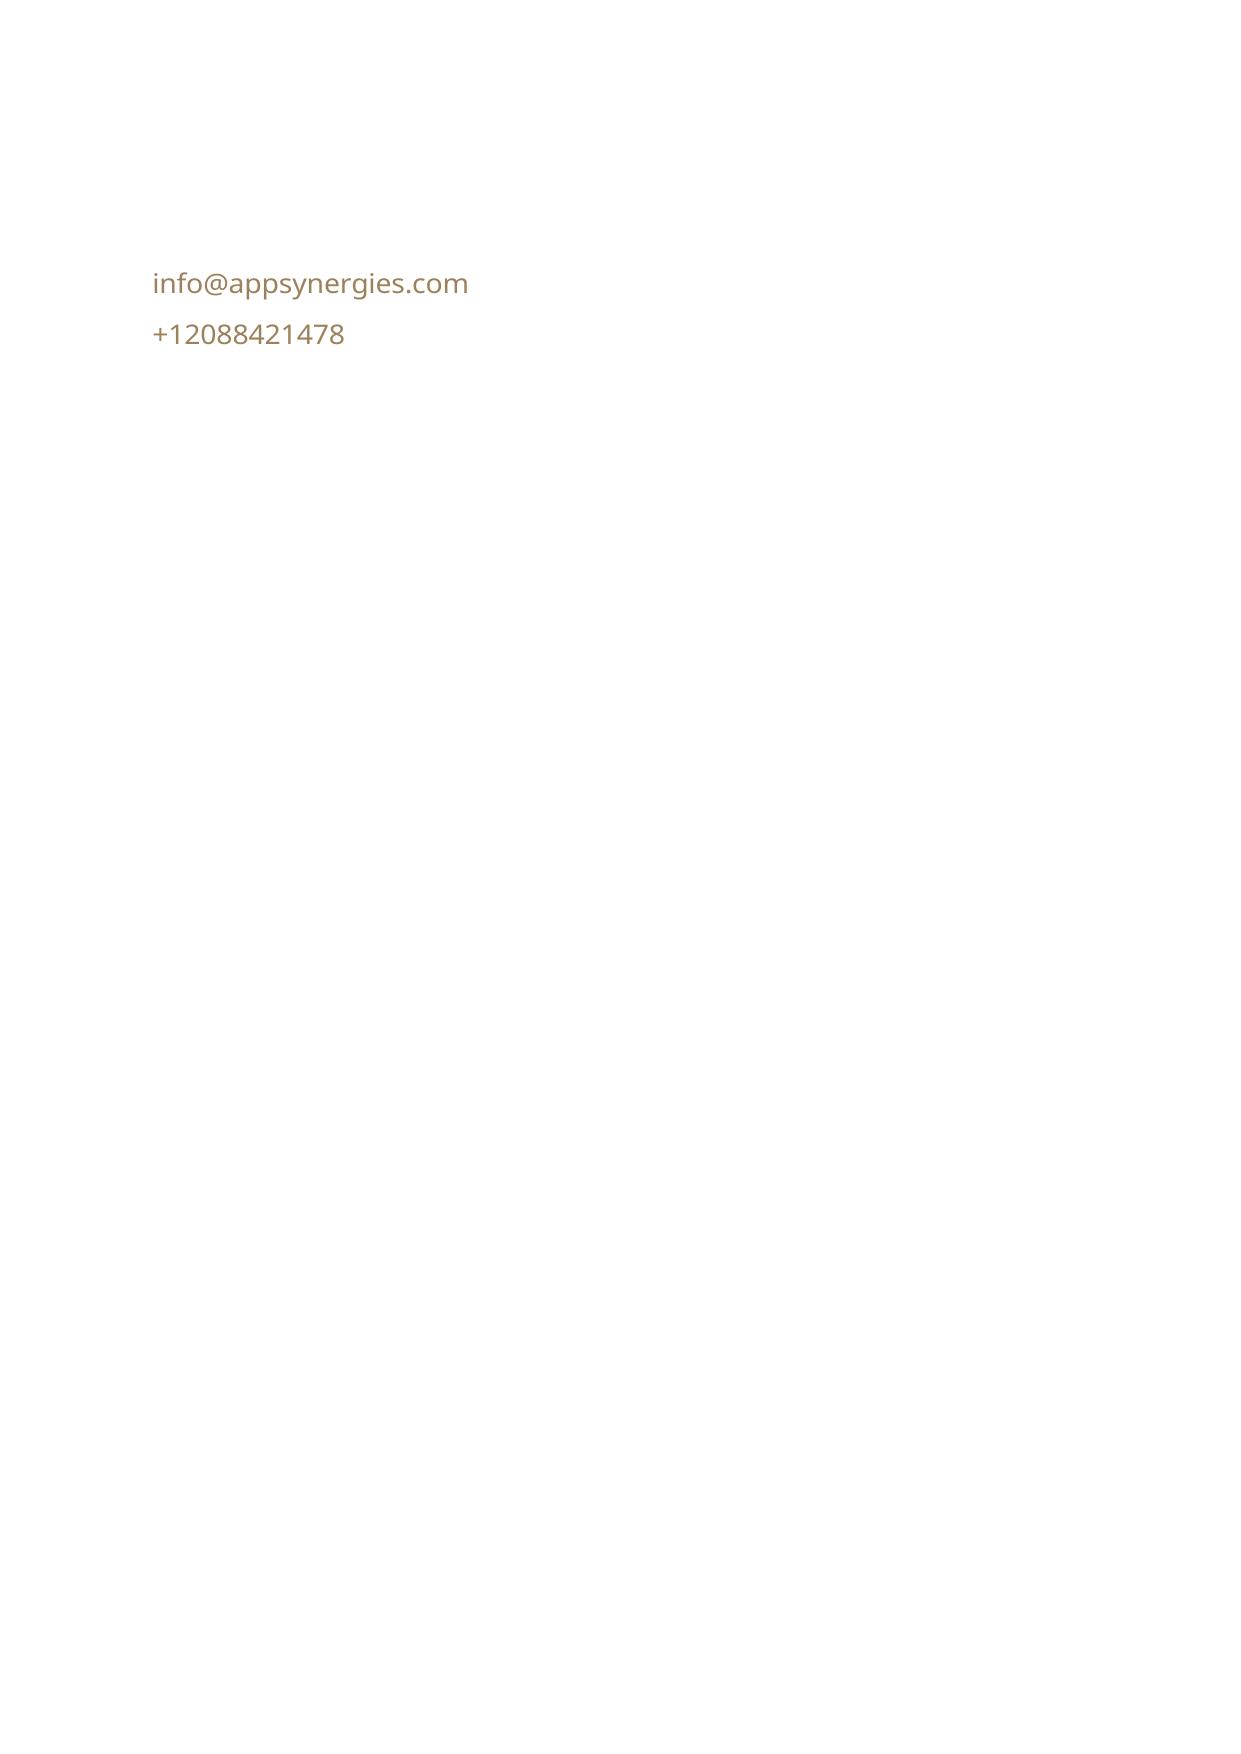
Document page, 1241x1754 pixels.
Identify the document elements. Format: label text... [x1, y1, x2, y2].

text +12088421478 [152, 315, 1240, 352]
text info@appsynergies.com [152, 265, 1240, 302]
